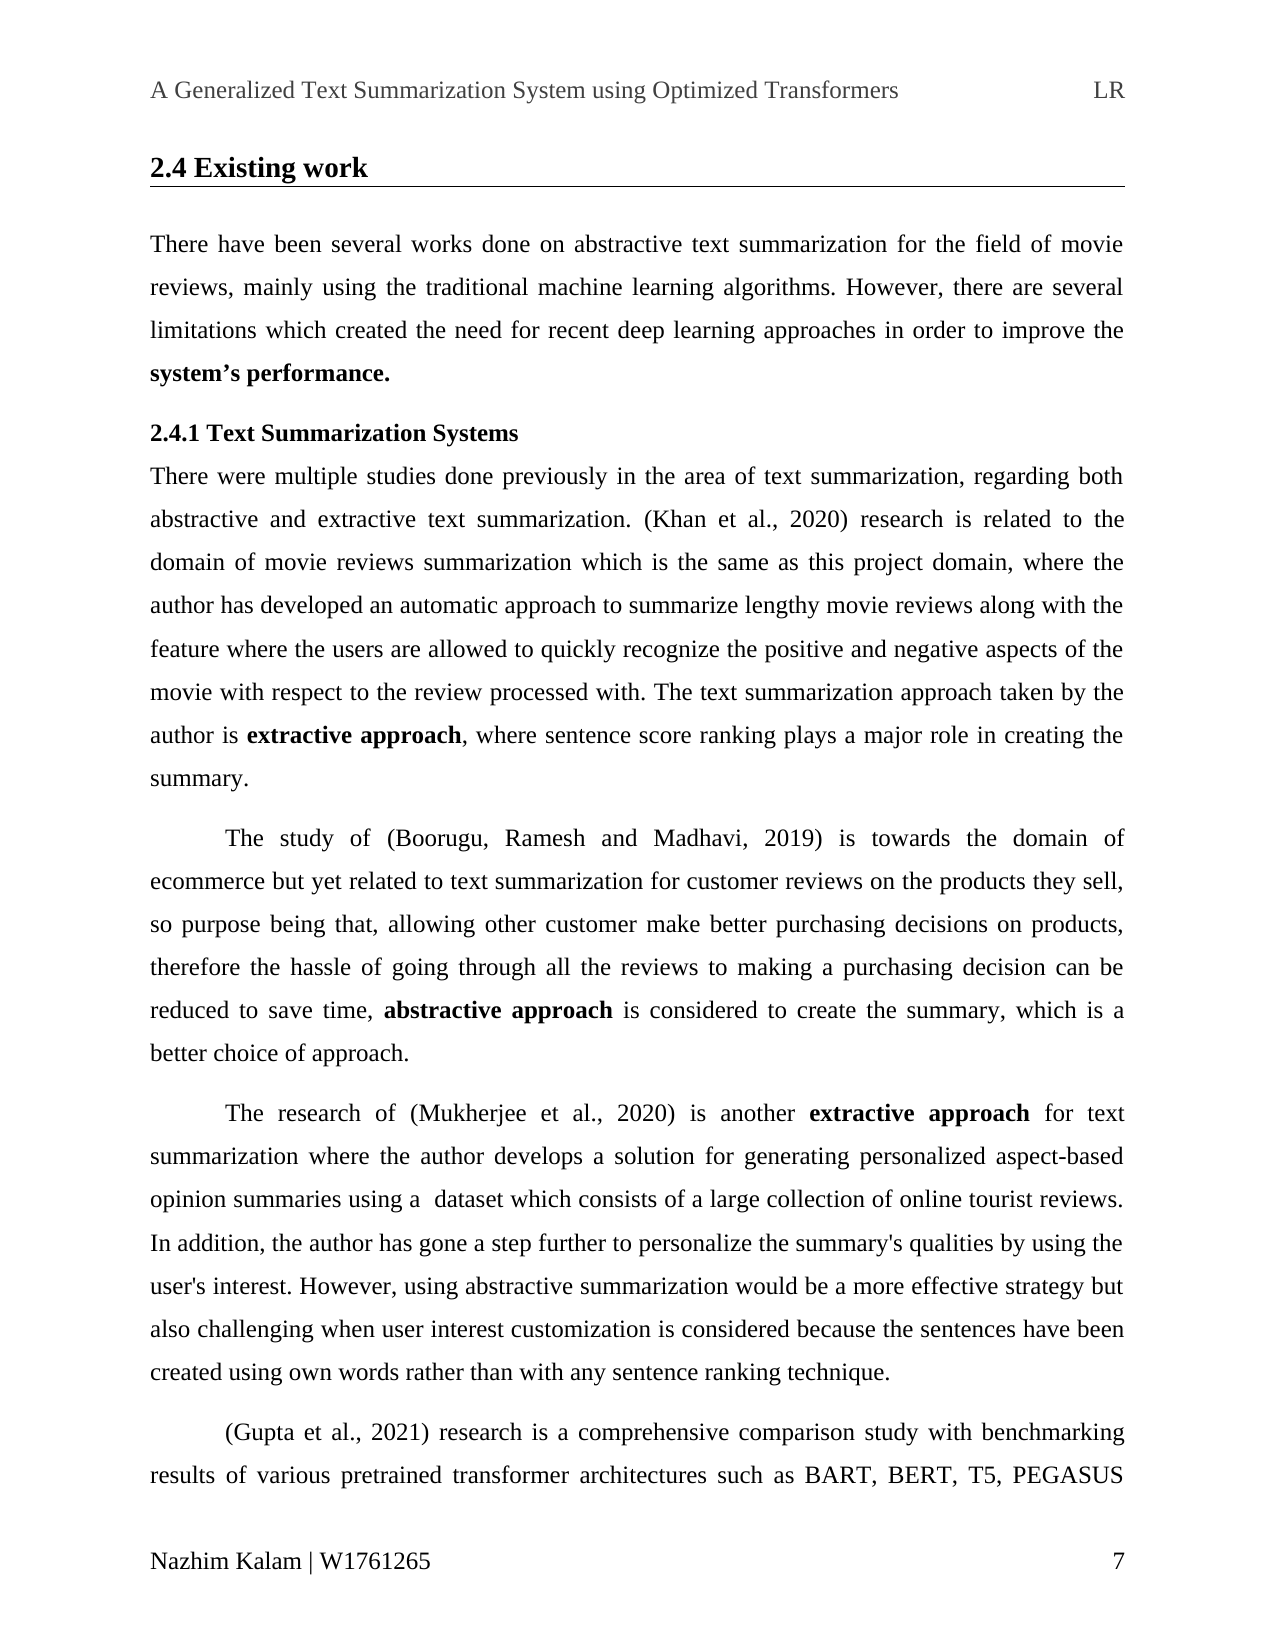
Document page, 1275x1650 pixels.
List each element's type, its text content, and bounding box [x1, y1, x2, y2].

text There were multiple studies done previously in the area of text summarization, regarding both abstractive and extractive text summarization. (Khan et al., 2020) research is related to the domain of movie reviews summarization which is the same as this project domain, where the author has developed an automatic approach to summarize lengthy movie reviews along with the feature where the users are allowed to quickly recognize the positive and negative aspects of the movie with respect to the review processed with. The text summarization approach taken by the author is extractive approach, where sentence score ranking plays a major role in creating the summary. [150, 461, 1125, 792]
subtitle 2.4.1 Text Summarization Systems [150, 418, 1125, 447]
subtitle 2.4 Existing work [150, 150, 1125, 186]
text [150, 1417, 1125, 1489]
text There have been several works done on abstractive text summarization for the field of movie reviews, mainly using the traditional machine learning algorithms. However, there are several limitations which created the need for recent deep learning approaches in order to improve the system’s performance. [150, 229, 1125, 387]
text The research of (Mukherjee et al., 2020) is another extractive approach for text summarization where the author develops a solution for generating personalized aspect-based opinion summaries using a dataset which consists of a large collection of online tourist reviews. In addition, the author has gone a step further to personalize the summary's qualities by using the user's interest. However, using abstractive summarization would be a more effective strategy but also challenging when user interest customization is considered because the sentences have been created using own words rather than with any sentence ranking technique. [150, 1098, 1125, 1386]
text The study of (Boorugu, Ramesh and Madhavi, 2019) is towards the domain of ecommerce but yet related to text summarization for customer reviews on the products they sell, so purpose being that, allowing other customer make better purchasing decisions on products, therefore the hassle of going through all the reviews to making a purchasing decision can be reduced to save time, abstractive approach is considered to create the summary, which is a better choice of approach. [150, 823, 1125, 1067]
